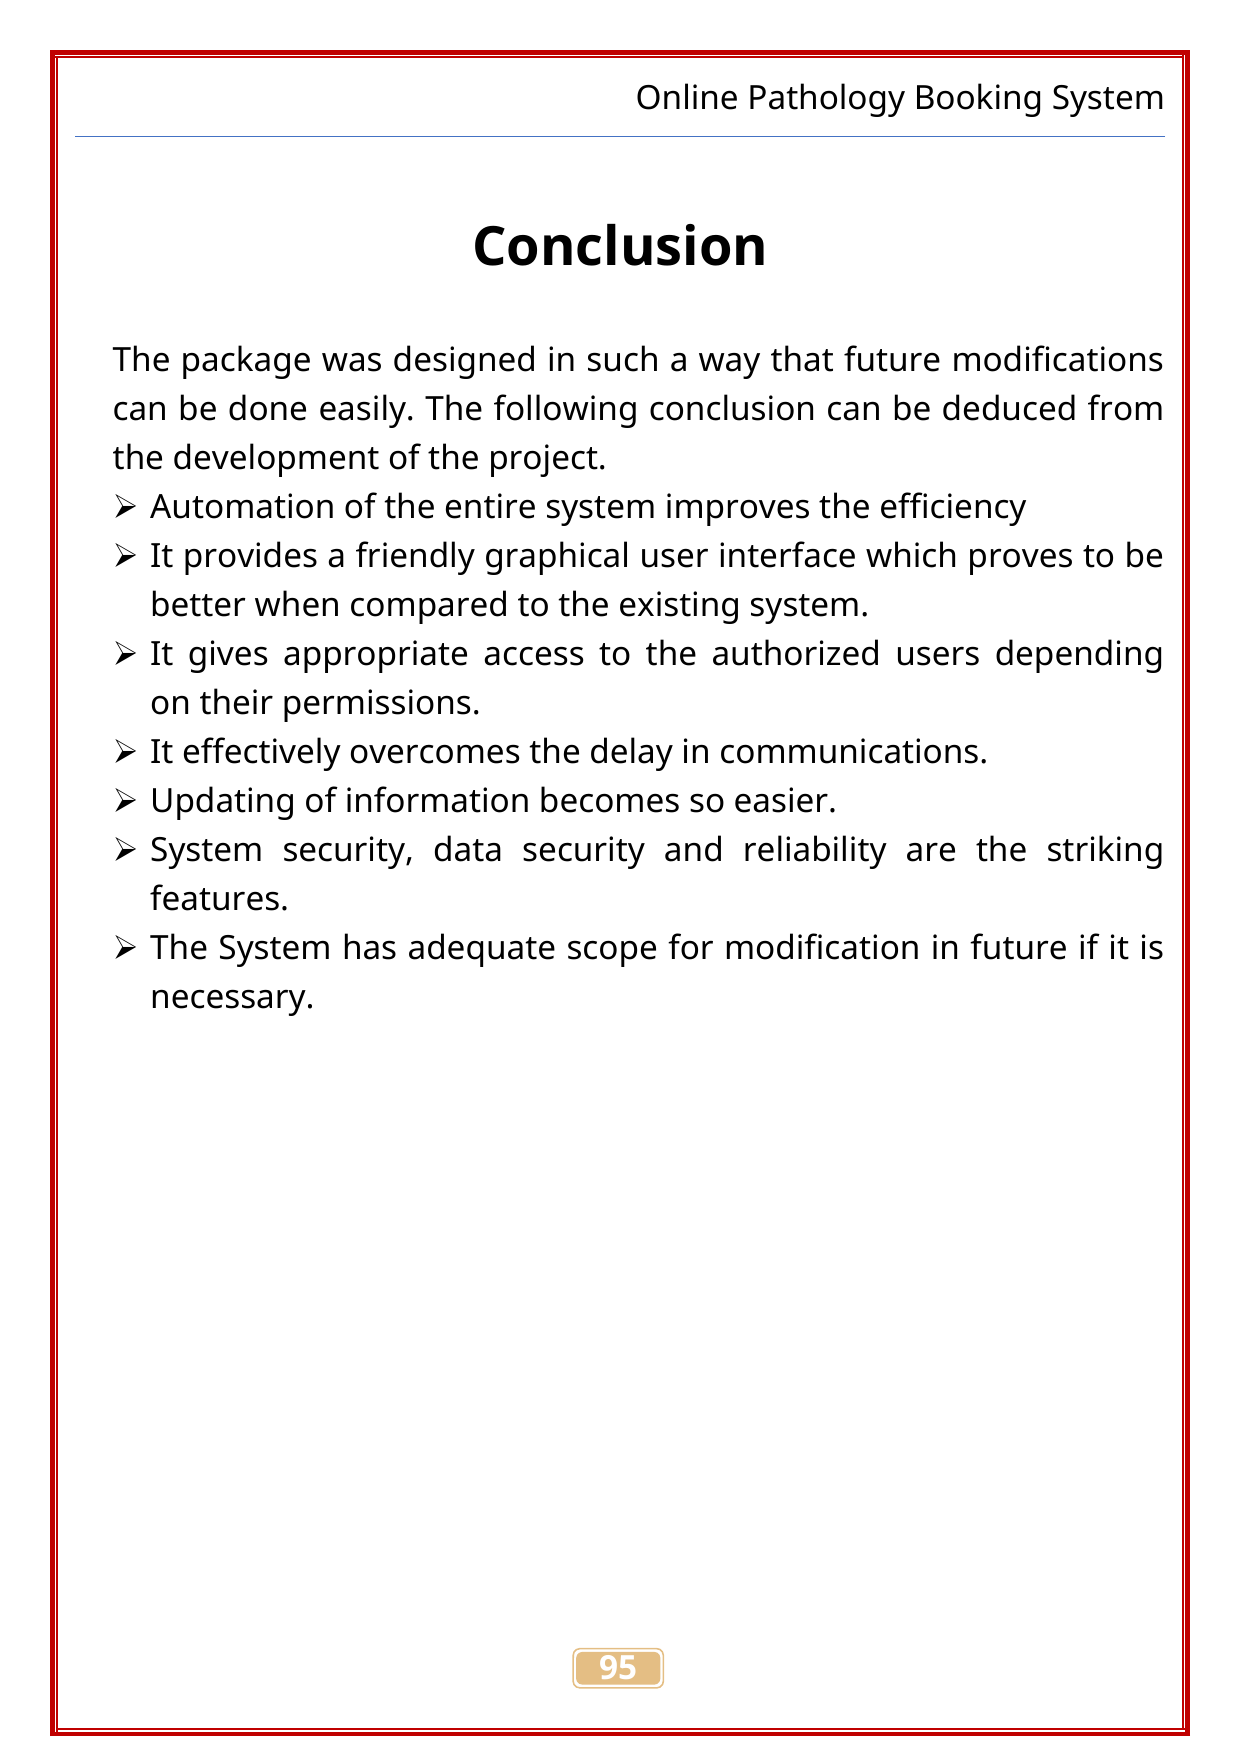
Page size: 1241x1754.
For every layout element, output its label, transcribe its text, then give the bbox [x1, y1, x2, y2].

list It effectively overcomes the delay in communications. [112, 728, 1165, 773]
list It provides a friendly graphical user interface which proves to be better when compared to the existing system. [112, 532, 1165, 626]
text The package was designed in such a way that future modifications can be done easily. The following conclusion can be deduced from the development of the project. [112, 336, 1165, 479]
list The System has adequate scope for modification in future if it is necessary. [112, 923, 1165, 1018]
list Automation of the entire system improves the efficiency [112, 483, 1165, 528]
list Updating of information becomes so easier. [112, 777, 1165, 822]
subtitle Conclusion [75, 207, 1165, 281]
list It gives appropriate access to the authorized users depending on their permissions. [112, 630, 1165, 724]
list System security, data security and reliability are the striking features. [112, 826, 1165, 920]
